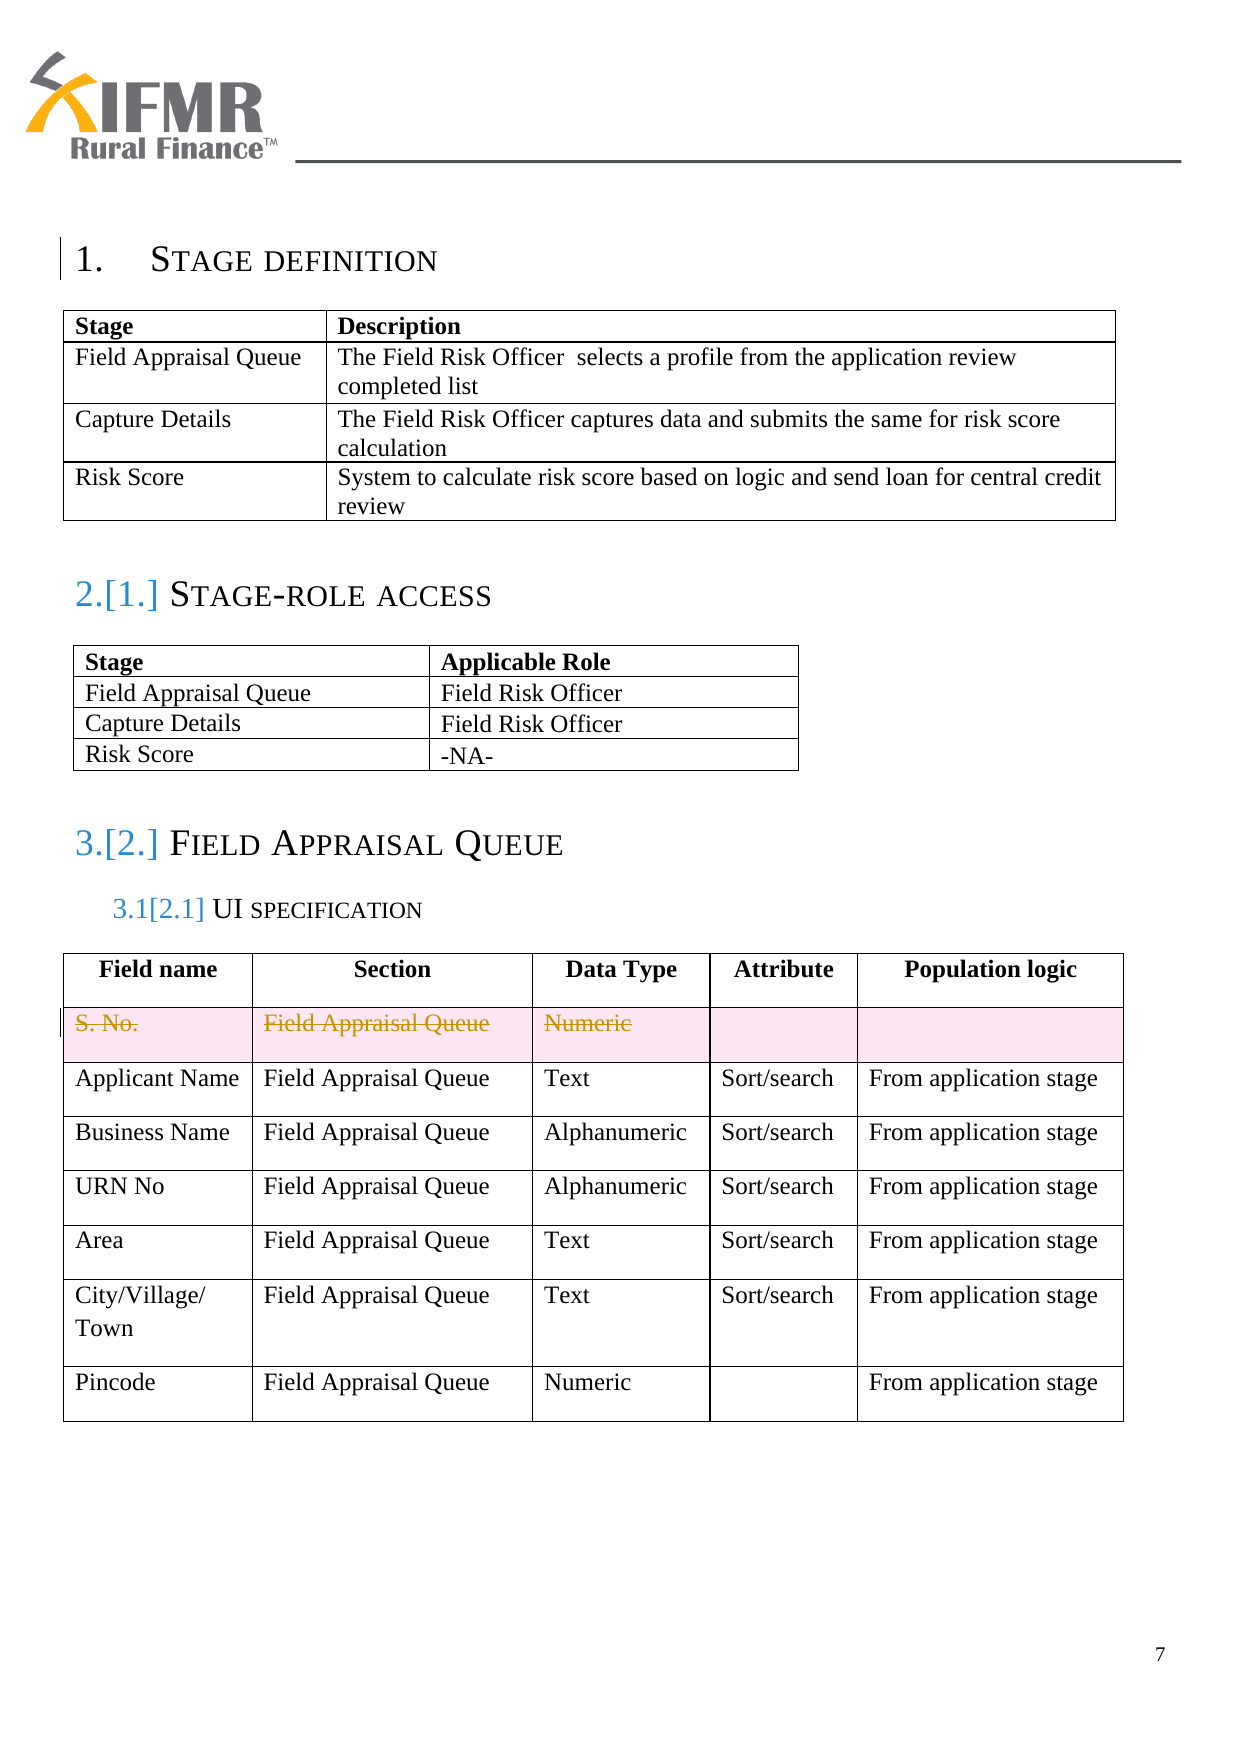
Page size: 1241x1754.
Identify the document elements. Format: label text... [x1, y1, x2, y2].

table_cell Area [64, 1226, 252, 1279]
table_cell Field Appraisal Queue [253, 1367, 532, 1421]
table_cell Numeric [533, 1367, 709, 1421]
table_cell Field Risk Officer [430, 708, 798, 738]
table_cell Field Appraisal Queue [253, 1063, 532, 1116]
table_cell Field Appraisal Queue [253, 1171, 532, 1224]
table_cell Alphanumeric [533, 1117, 709, 1170]
table_cell Sort/search [711, 1280, 857, 1366]
table_cell The Field Risk Officer captures data and submits the same for risk score calculation [327, 404, 1115, 461]
table_cell [711, 1367, 857, 1421]
picture [18, 45, 284, 166]
table_cell Field Appraisal Queue [253, 1280, 532, 1366]
table_header Field name [64, 954, 252, 1007]
table_cell Risk Score [64, 463, 326, 520]
table_header Attribute [711, 954, 857, 1007]
table_cell URN No [64, 1171, 252, 1224]
table_cell Capture Details [64, 404, 326, 461]
subtitle Stage definition [75, 237, 1165, 280]
table_cell From application stage [858, 1117, 1123, 1170]
table_cell System to calculate risk score based on logic and send loan for central credit review [327, 463, 1115, 520]
subtitle Stage-role access [75, 571, 1165, 614]
table_cell Sort/search [711, 1171, 857, 1224]
table_cell From application stage [858, 1226, 1123, 1279]
table_cell Field Appraisal Queue [64, 343, 326, 403]
table_cell Text [533, 1280, 709, 1366]
table_cell Risk Score [74, 739, 429, 769]
table_cell Sort/search [711, 1117, 857, 1170]
table_cell Business Name [64, 1117, 252, 1170]
table_cell City/Village/ Town [64, 1280, 252, 1366]
table_cell Pincode [64, 1367, 252, 1421]
table_cell Sort/search [711, 1226, 857, 1279]
table_cell Field Appraisal Queue [74, 677, 429, 707]
table_cell Sort/search [711, 1063, 857, 1116]
table_cell Capture Details [74, 708, 429, 738]
table_cell -NA- [430, 739, 798, 769]
table_cell From application stage [858, 1280, 1123, 1366]
table_header Stage [74, 646, 429, 676]
table_header Section [253, 954, 532, 1007]
table_header Data Type [533, 954, 709, 1007]
subtitle Field Appraisal Queue [75, 821, 1165, 864]
table_header Stage [64, 311, 326, 341]
table_cell Applicant Name [64, 1063, 252, 1116]
table_cell Text [533, 1063, 709, 1116]
table_cell Alphanumeric [533, 1171, 709, 1224]
table_header Description [327, 311, 1115, 341]
table_cell Field Appraisal Queue [253, 1226, 532, 1279]
table_cell Field Risk Officer [430, 677, 798, 707]
subtitle UI specification [112, 891, 1165, 924]
table_cell From application stage [858, 1171, 1123, 1224]
table_cell Field Appraisal Queue [253, 1117, 532, 1170]
table_header Applicable Role [430, 646, 798, 676]
table_cell Text [533, 1226, 709, 1279]
table_cell From application stage [858, 1063, 1123, 1116]
table_header Population logic [858, 954, 1123, 1007]
table_cell From application stage [858, 1367, 1123, 1421]
table_cell The Field Risk Officer selects a profile from the application review completed list [327, 343, 1115, 403]
